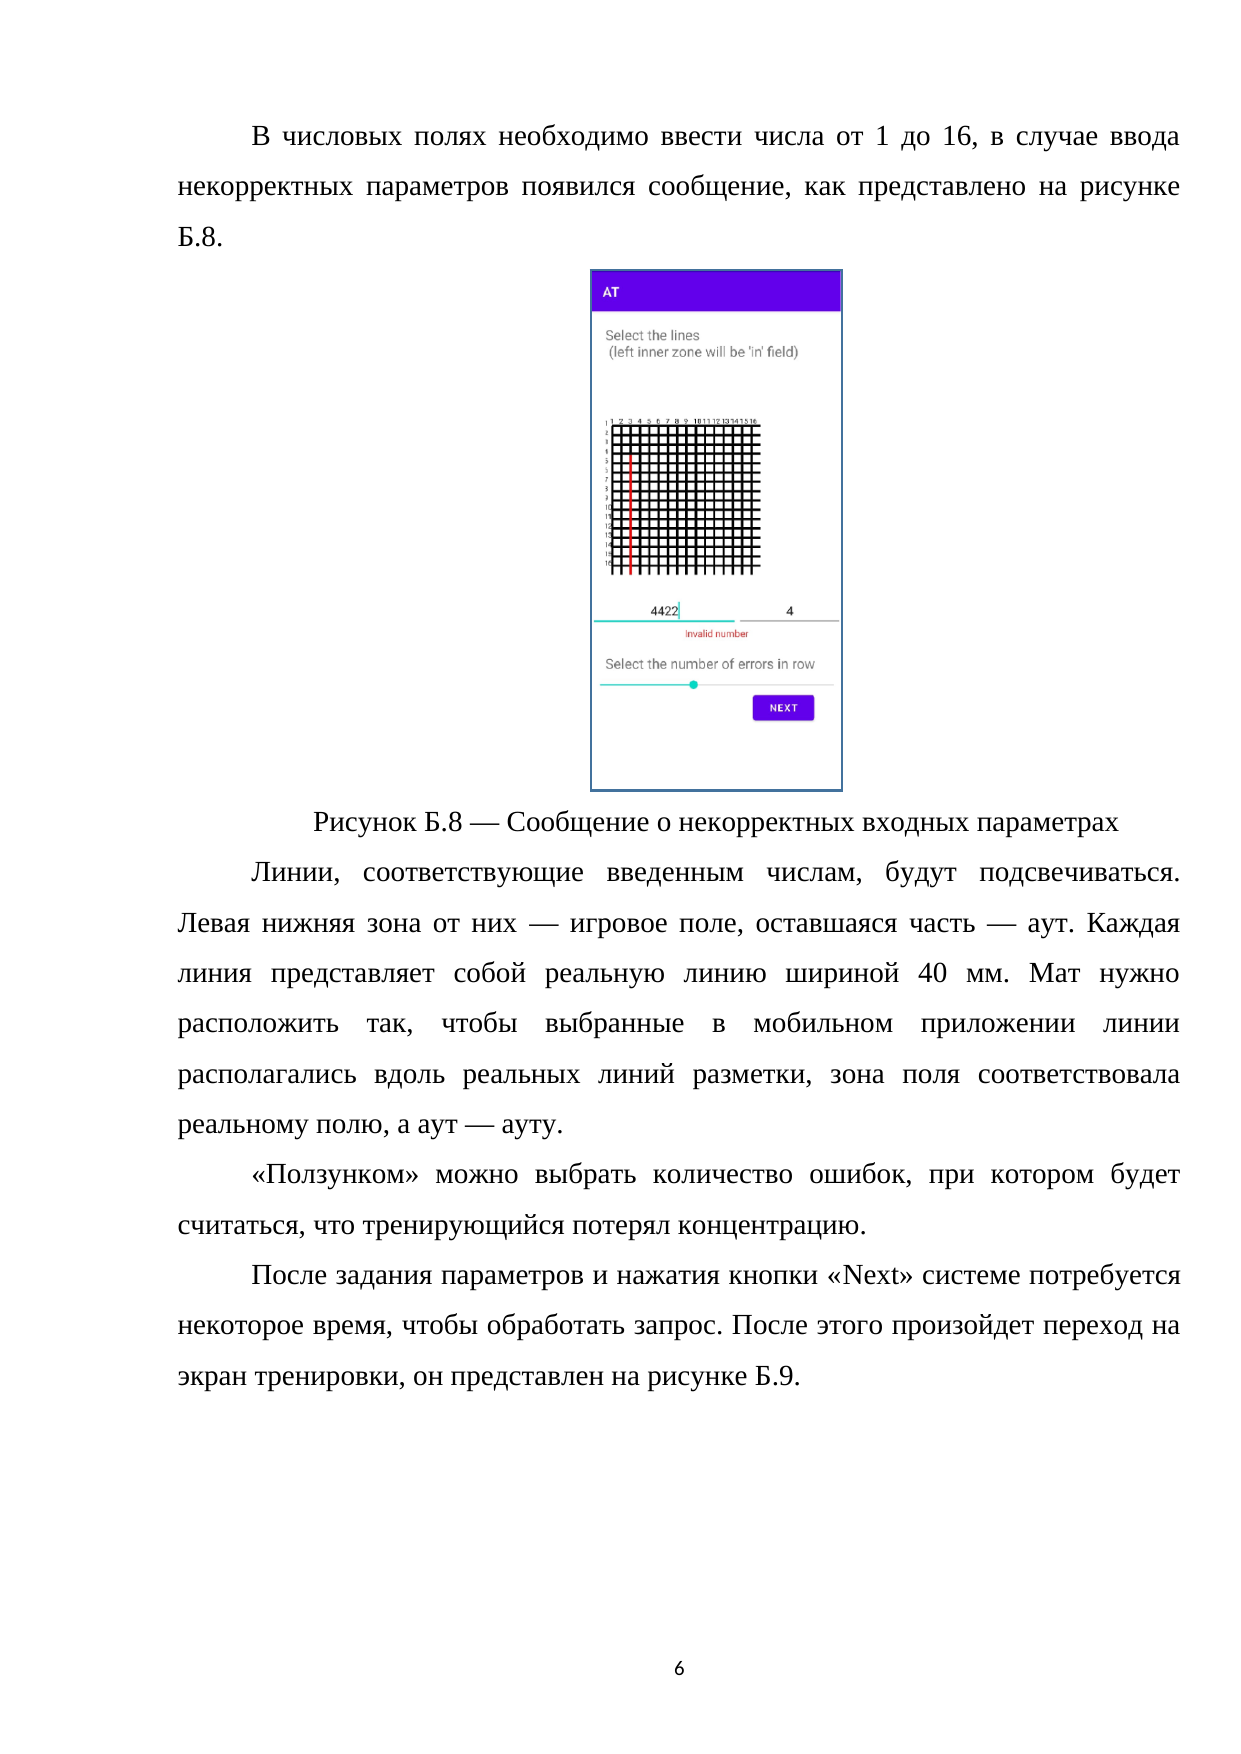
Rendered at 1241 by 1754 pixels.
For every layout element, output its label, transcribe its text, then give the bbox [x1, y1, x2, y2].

picture [592, 271, 841, 789]
text Рисунок Б.8 — Сообщение о некорректных входных параметрах [177, 804, 1181, 838]
text После задания параметров и нажатия кнопки «Next» системе потребуется некоторое время, чтобы обработать запрос. После этого произойдет переход на экран тренировки, он представлен на рисунке Б.9. [177, 1257, 1181, 1391]
text «Ползунком» можно выбрать количество ошибок, при котором будет считаться, что тренирующийся потерял концентрацию. [177, 1156, 1181, 1240]
text Линии, соответствующие введенным числам, будут подсвечиваться. Левая нижняя зона от них — игровое поле, оставшаяся часть — аут. Каждая линия представляет собой реальную линию шириной 40 мм. Мат нужно расположить так, чтобы выбранные в мобильном приложении линии располагались вдоль реальных линий разметки, зона поля соответствовала реальному полю, а аут — ауту. [177, 854, 1181, 1140]
text В числовых полях необходимо ввести числа от 1 до 16, в случае ввода некорректных параметров появился сообщение, как представлено на рисунке Б.8. [177, 118, 1181, 252]
